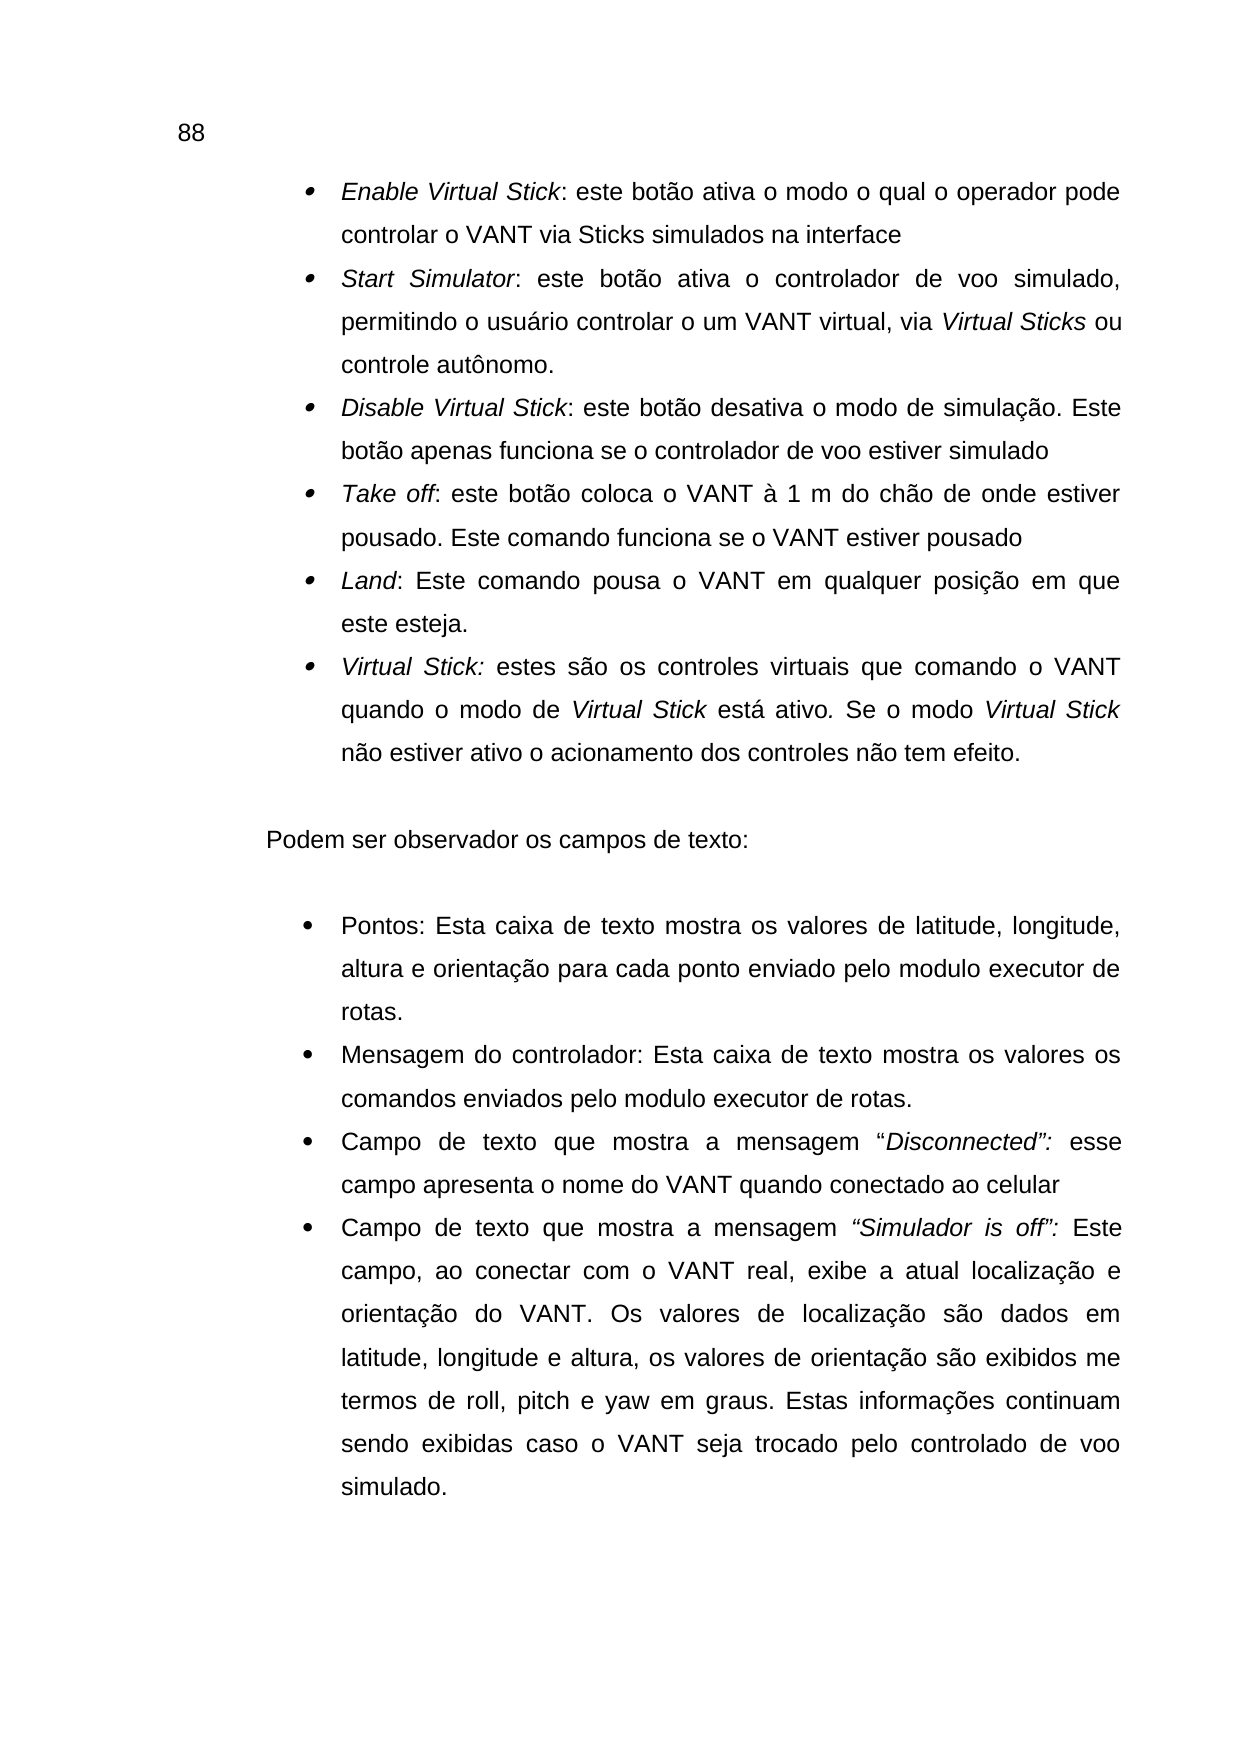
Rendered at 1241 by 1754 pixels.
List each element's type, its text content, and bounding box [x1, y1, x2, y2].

list Land: Este comando pousa o VANT em qualquer posição em que este esteja. [303, 566, 1122, 638]
list Start Simulator: este botão ativa o controlador de voo simulado, permitindo o usuário controlar o um VANT virtual, via Virtual Sticks ou controle autônomo. [303, 263, 1122, 379]
list Mensagem do controlador: Esta caixa de texto mostra os valores os comandos enviados pelo modulo executor de rotas. [303, 1040, 1122, 1112]
list Campo de texto que mostra a mensagem “Disconnected”: esse campo apresenta o nome do VANT quando conectado ao celular [303, 1127, 1122, 1199]
list Pontos: Esta caixa de texto mostra os valores de latitude, longitude, altura e orientação para cada ponto enviado pelo modulo executor de rotas. [303, 911, 1122, 1026]
text Podem ser observador os campos de texto: [177, 825, 1122, 853]
list Enable Virtual Stick: este botão ativa o modo o qual o operador pode controlar o VANT via Sticks simulados na interface [303, 177, 1122, 249]
list Virtual Stick: estes são os controles virtuais que comando o VANT quando o modo de Virtual Stick está ativo. Se o modo Virtual Stick não estiver ativo o acionamento dos controles não tem efeito. [303, 652, 1122, 767]
list Disable Virtual Stick: este botão desativa o modo de simulação. Este botão apenas funciona se o controlador de voo estiver simulado [303, 393, 1122, 465]
list Take off: este botão coloca o VANT à 1 m do chão de onde estiver pousado. Este comando funciona se o VANT estiver pousado [303, 479, 1122, 551]
list Campo de texto que mostra a mensagem “Simulador is off”: Este campo, ao conectar com o VANT real, exibe a atual localização e orientação do VANT. Os valores de localização são dados em latitude, longitude e altura, os valores de orientação são exibidos me termos de roll, pitch e yaw em graus. Estas informações continuam sendo exibidas caso o VANT seja trocado pelo controlado de voo simulado. [303, 1213, 1122, 1501]
